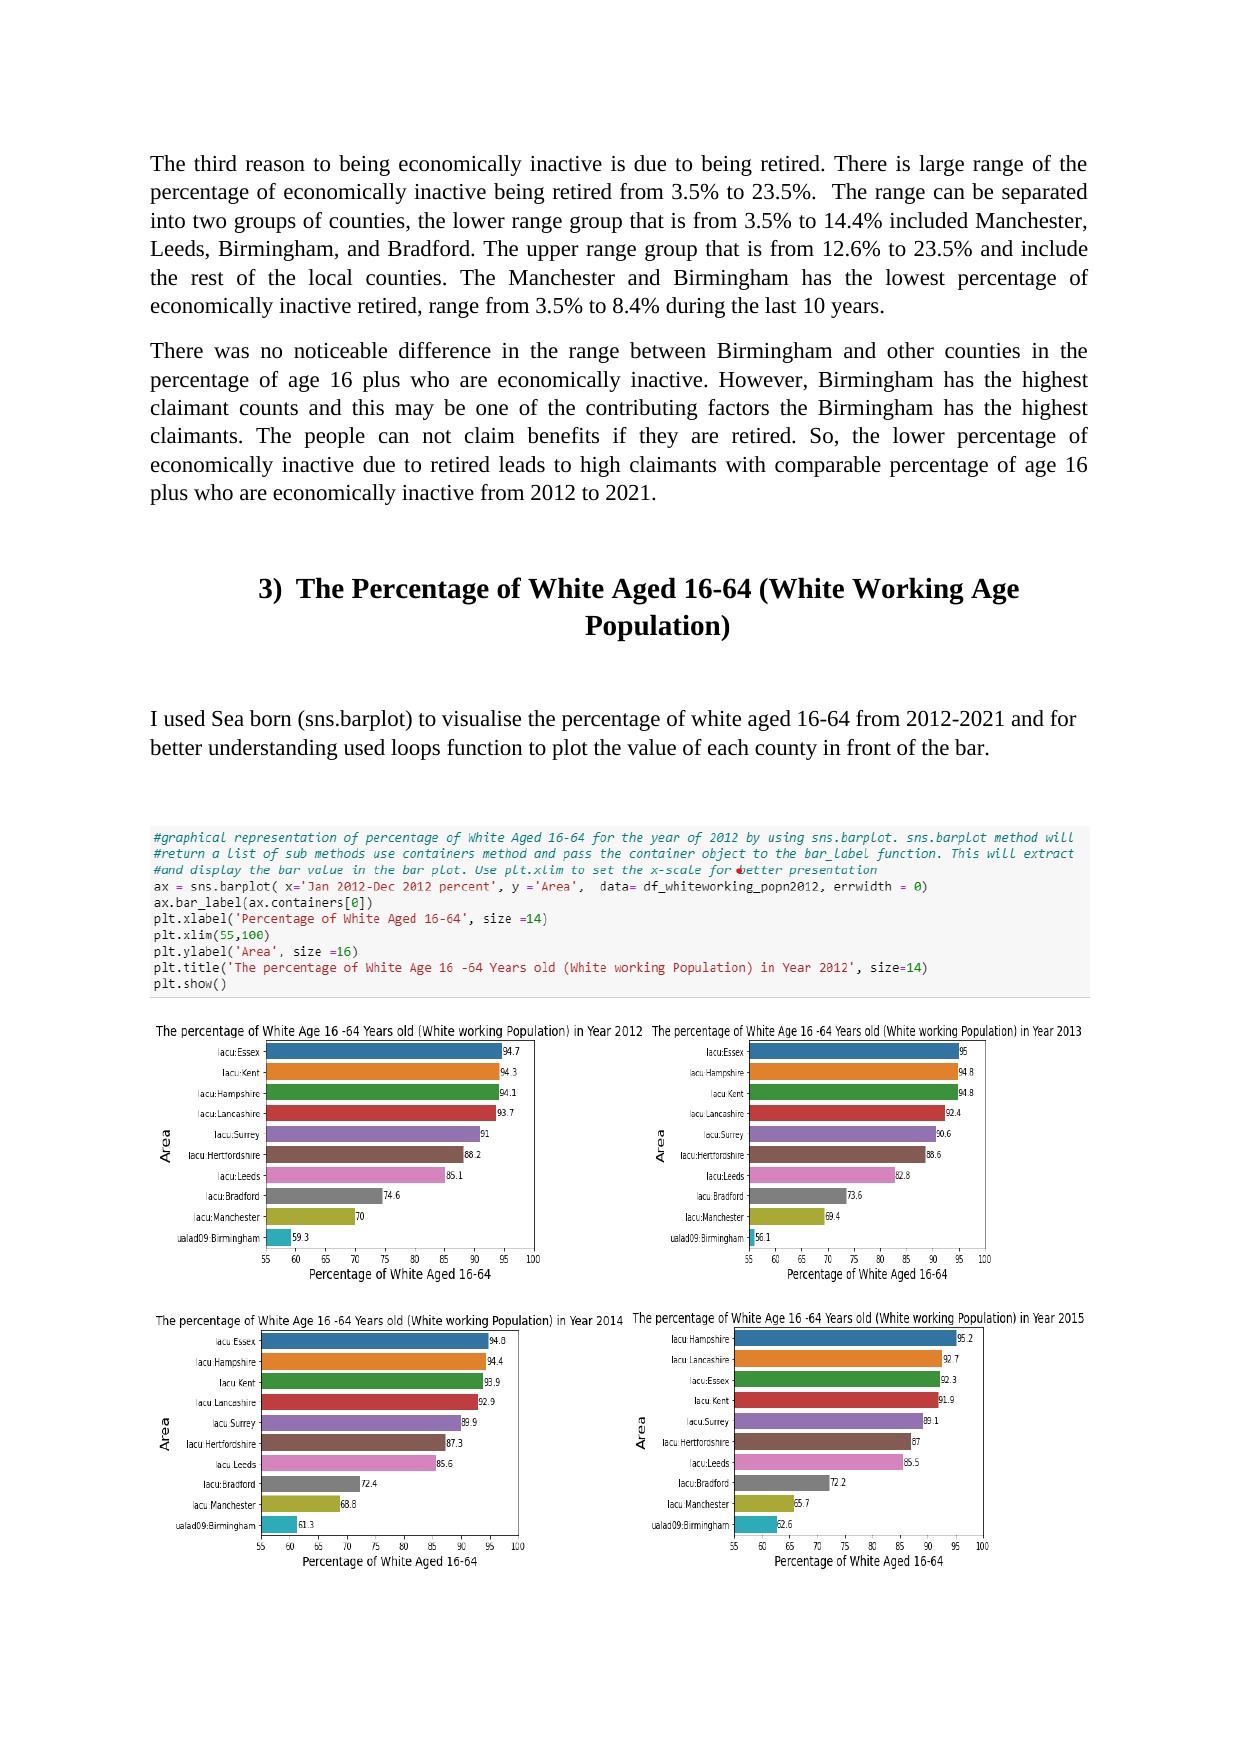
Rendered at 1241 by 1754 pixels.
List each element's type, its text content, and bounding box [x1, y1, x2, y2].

text There was no noticeable difference in the range between Birmingham and other counties in the percentage of age 16 plus who are economically inactive. However, Birmingham has the highest claimant counts and this may be one of the contributing factors the Birmingham has the highest claimants. The people can not claim benefits if they are retired. So, the lower percentage of economically inactive due to retired leads to high claimants with comparable percentage of age 16 plus who are economically inactive from 2012 to 2021. [150, 337, 1090, 506]
text The third reason to being economically inactive is due to being retired. There is large range of the percentage of economically inactive being retired from 3.5% to 23.5%. The range can be separated into two groups of counties, the lower range group that is from 3.5% to 14.4% included Manchester, Leeds, Birmingham, and Bradford. The upper range group that is from 12.6% to 23.5% and include the rest of the local counties. The Manchester and Birmingham has the lowest percentage of economically inactive retired, range from 3.5% to 8.4% during the last 10 years. [150, 150, 1090, 318]
list The Percentage of White Aged 16-64 (White Working Age Population) [187, 571, 1090, 641]
picture [150, 1018, 1086, 1287]
picture [150, 826, 1091, 1000]
text I used Sea born (sns.barplot) to visualise the percentage of white aged 16-64 from 2012-2021 and for better understanding used loops function to plot the value of each county in front of the bar. [150, 706, 1090, 760]
picture [150, 1305, 1088, 1574]
